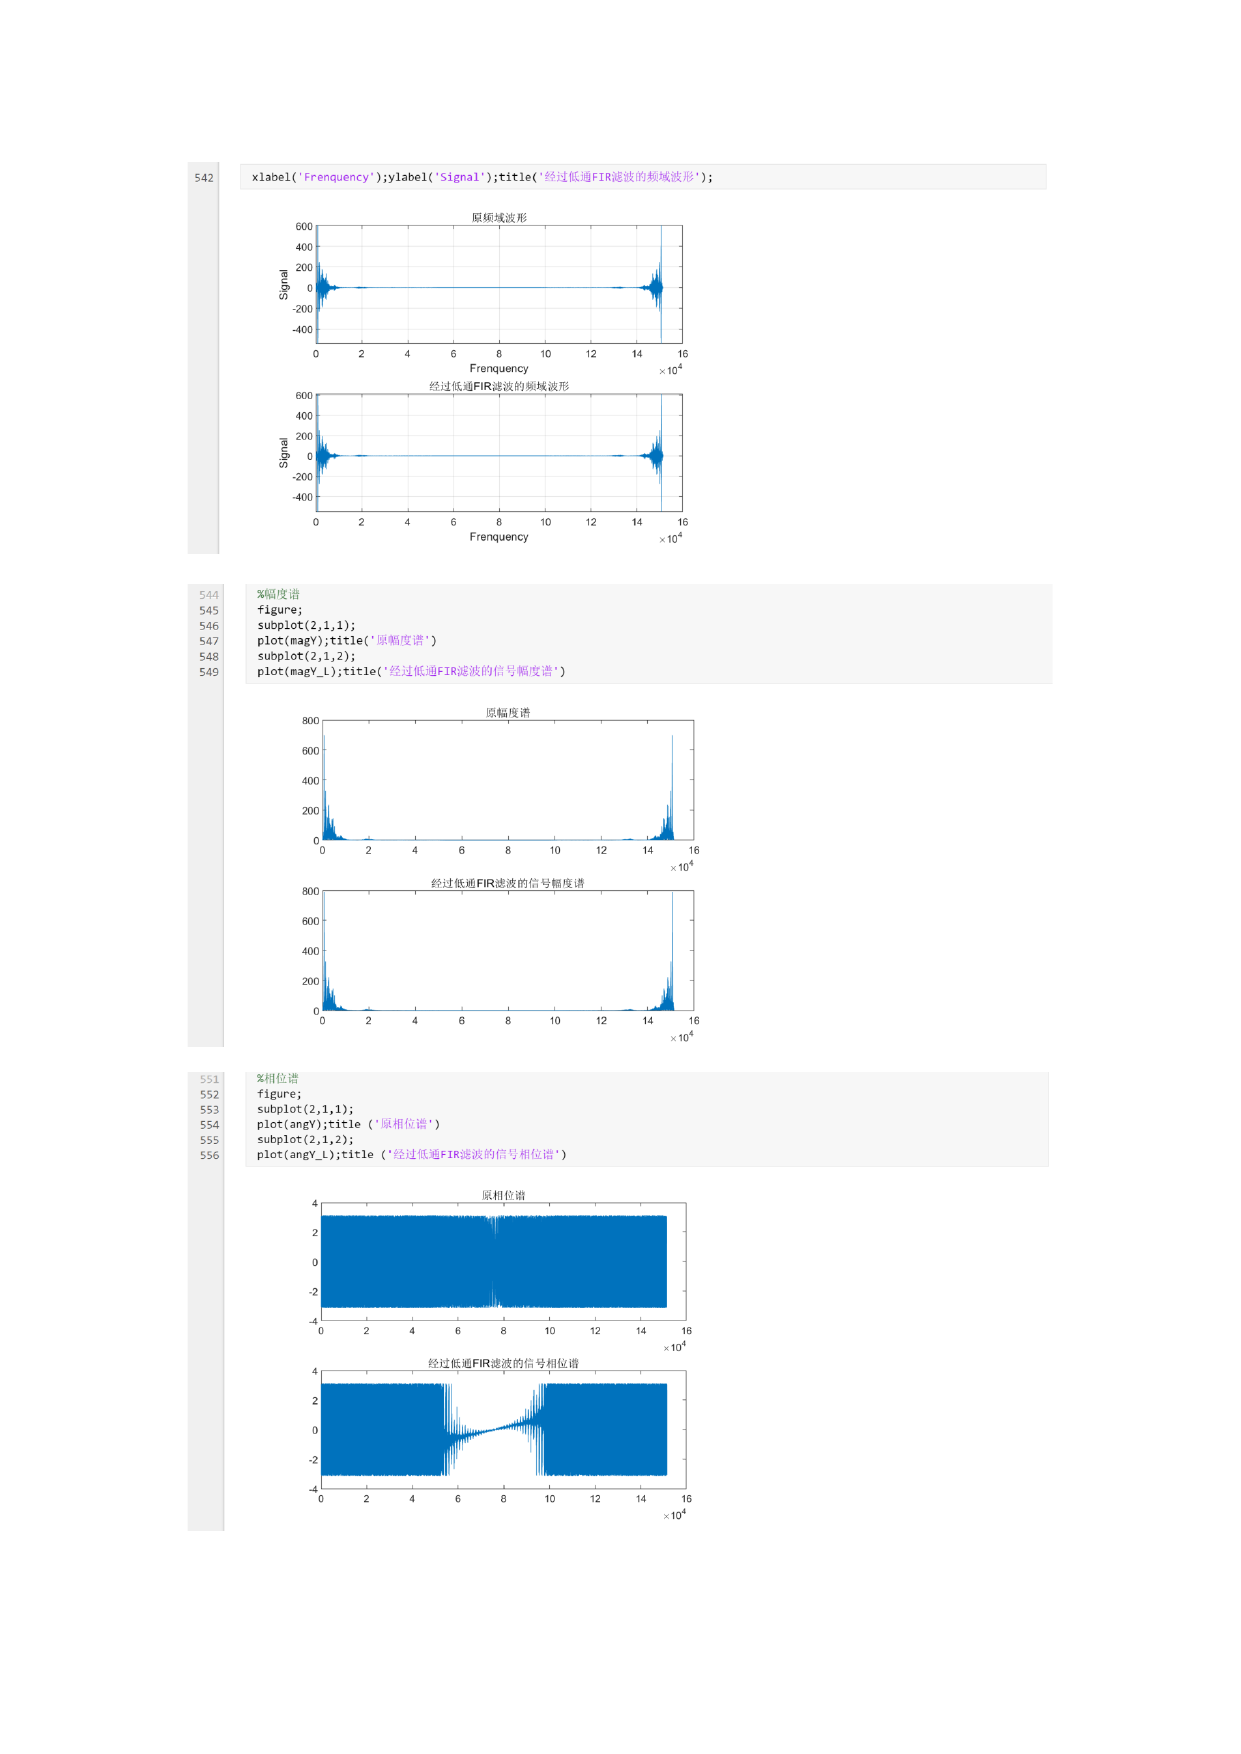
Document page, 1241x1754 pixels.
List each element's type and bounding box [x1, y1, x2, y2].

picture [187, 1072, 1053, 1531]
picture [187, 584, 1053, 1047]
picture [187, 162, 1053, 554]
